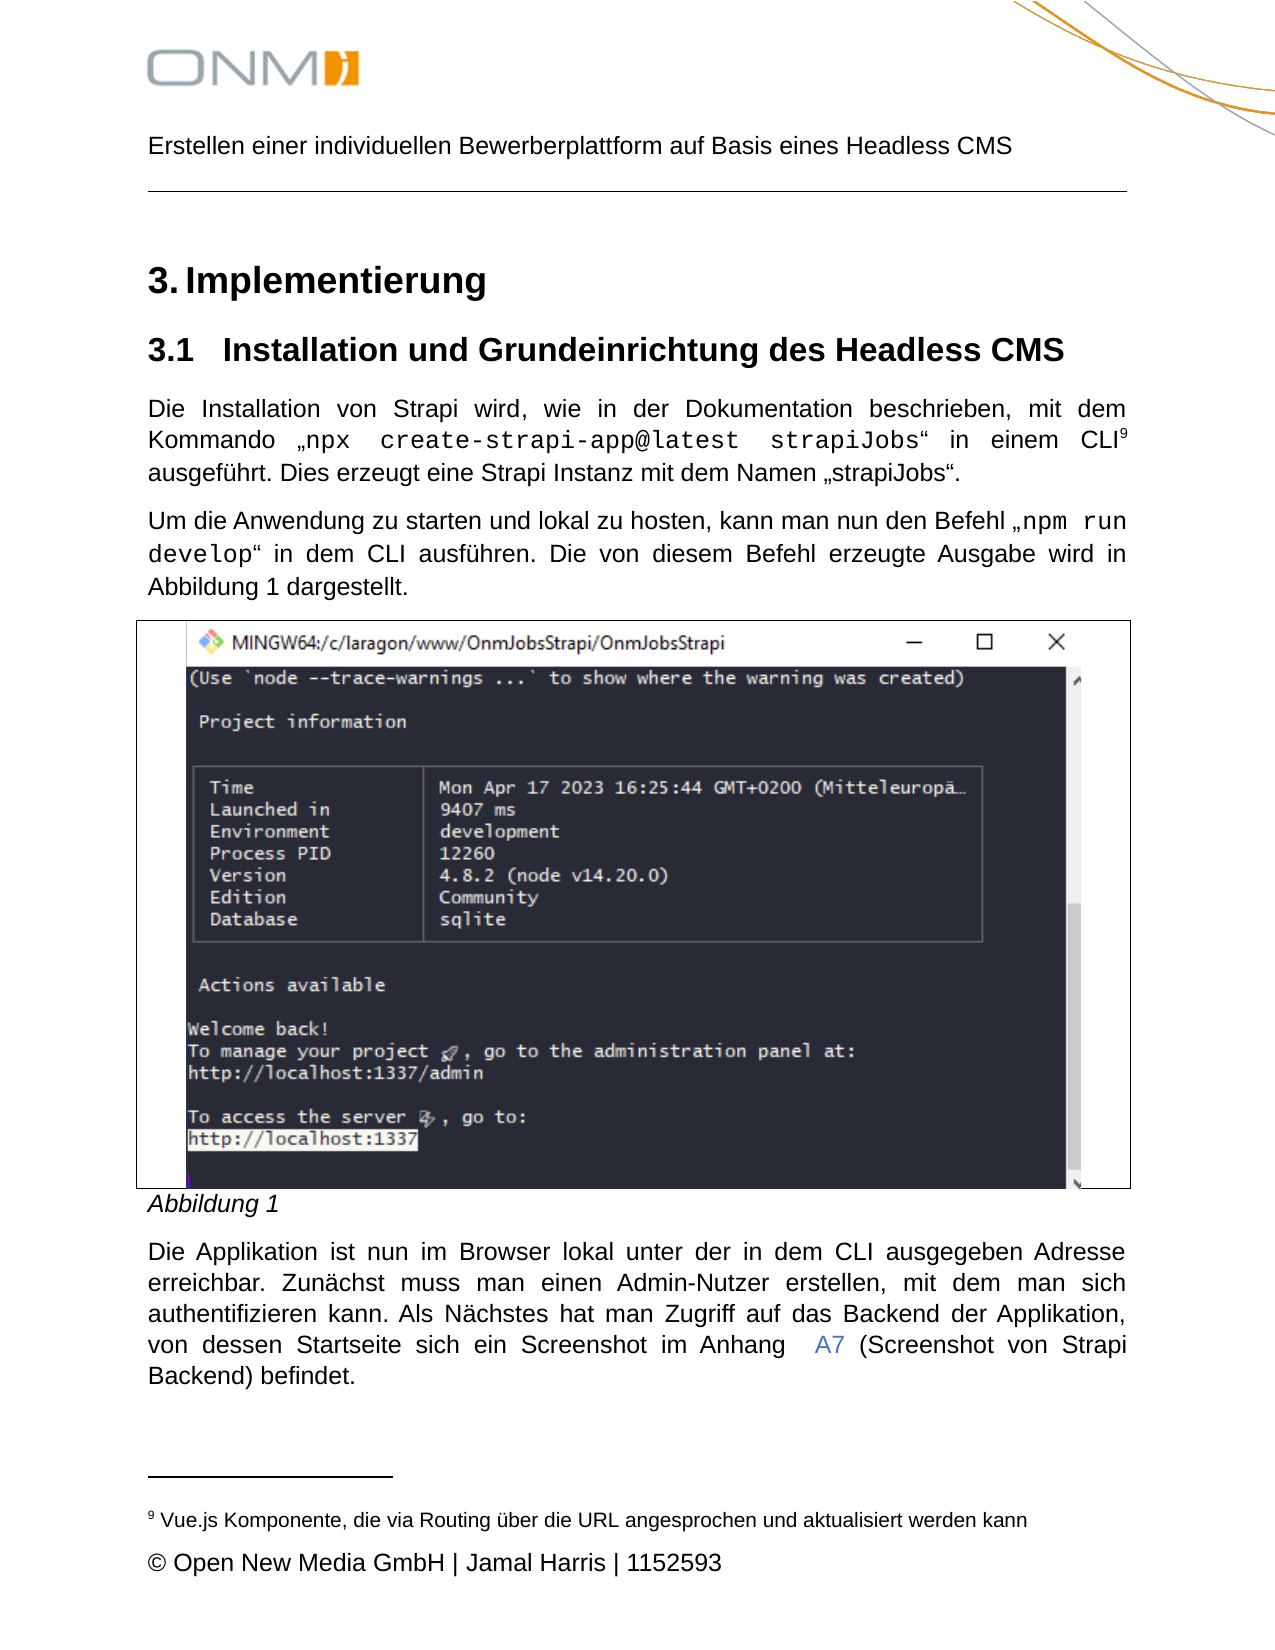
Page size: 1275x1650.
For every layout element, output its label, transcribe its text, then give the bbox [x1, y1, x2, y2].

subtitle Implementierung [148, 258, 1127, 301]
picture [1000, 1, 1275, 147]
text Die Installation von Strapi wird, wie in der Dokumentation beschrieben, mit dem Kommando „npx create-strapi-app@latest strapiJobs“ in einem CLI ausgeführt. Dies erzeugt eine Strapi Instanz mit dem Namen „strapiJobs“. [148, 394, 1127, 487]
table_header [1082, 621, 1130, 1188]
text Abbildung 1 [148, 1189, 1127, 1218]
text Um die Anwendung zu starten und lokal zu hosten, kann man nun den Befehl „npm run develop“ in dem CLI ausführen. Die von diesem Befehl erzeugte Ausgabe wird in Abbildung 1 dargestellt. [148, 506, 1127, 601]
picture [186, 621, 1082, 1189]
table_header [137, 621, 186, 1188]
subtitle Installation und Grundeinrichtung des Headless CMS [148, 330, 1127, 369]
picture [116, 0, 413, 104]
